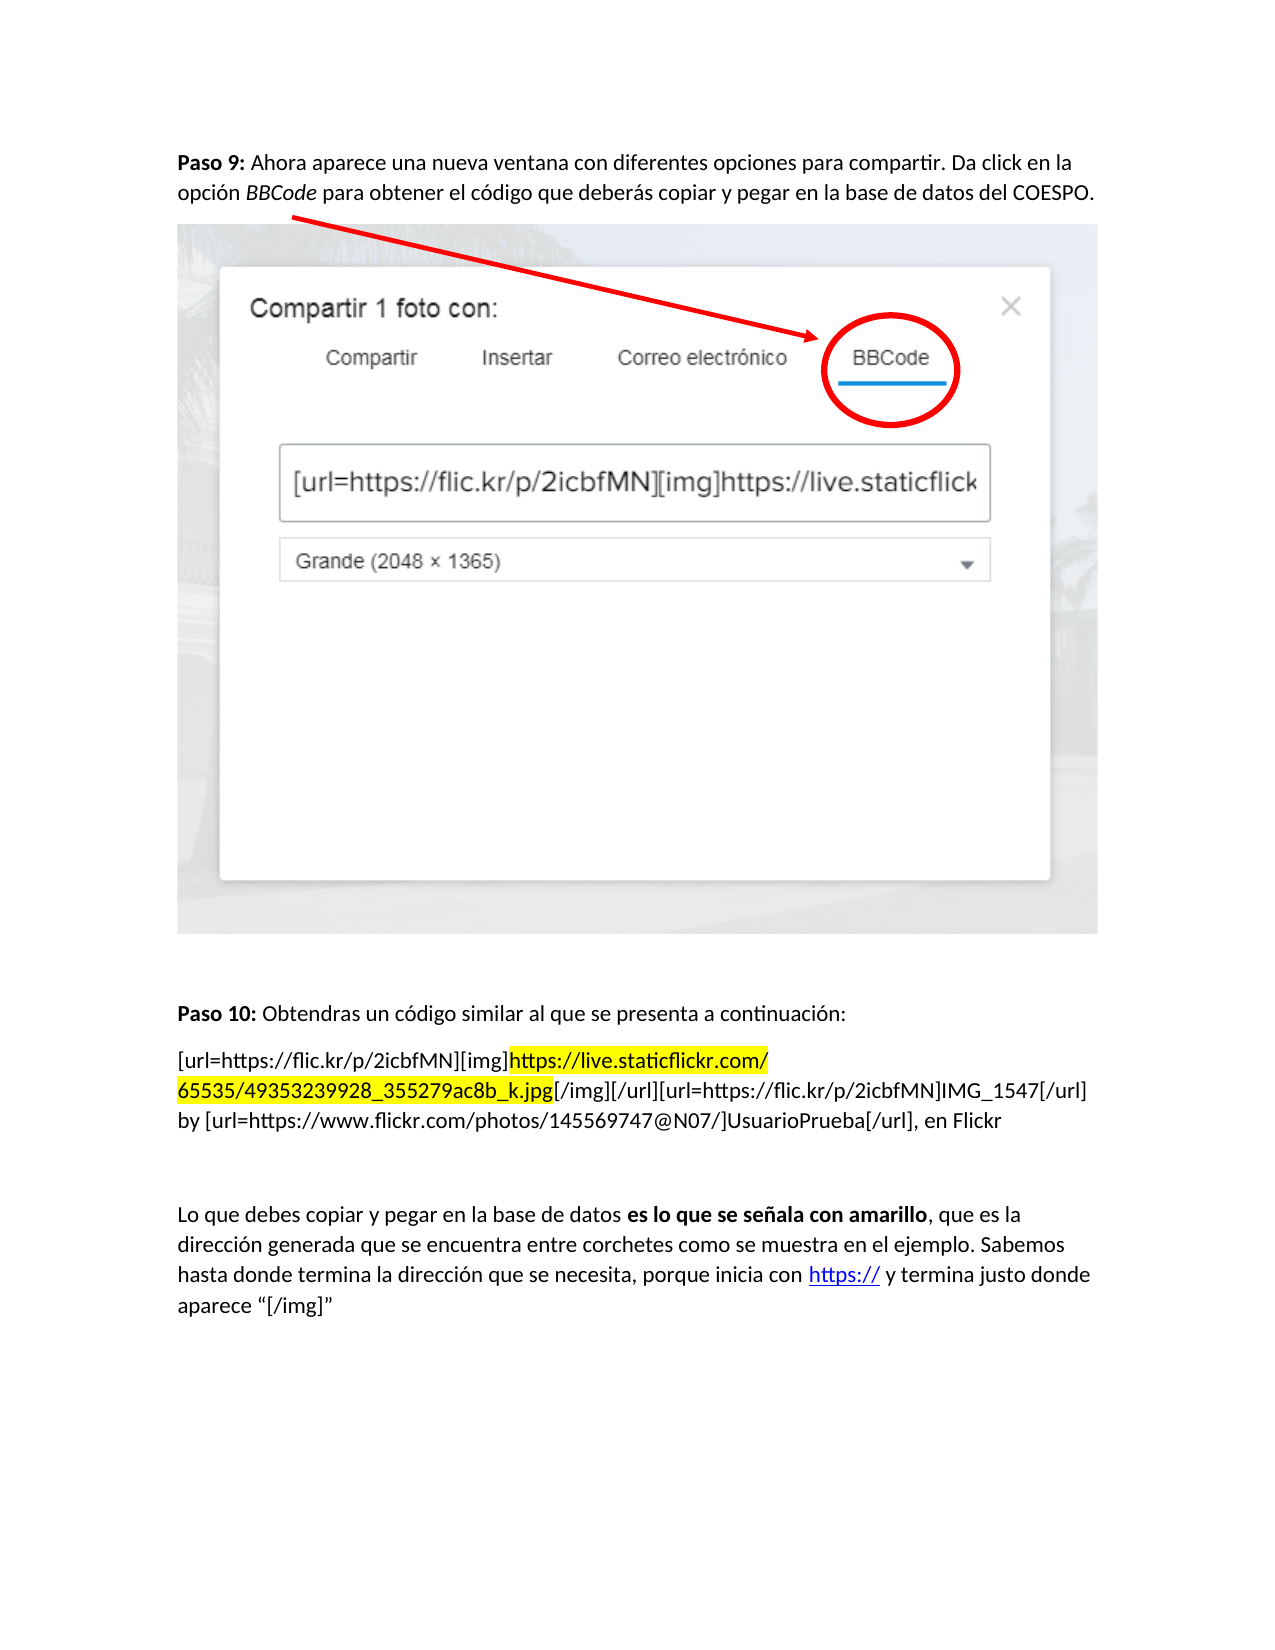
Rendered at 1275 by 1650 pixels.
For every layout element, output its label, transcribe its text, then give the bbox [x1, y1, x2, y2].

text Lo que debes copiar y pegar en la base de datos es lo que se señala con amarillo, que es la dirección generada que se encuentra entre corchetes como se muestra en el ejemplo. Sabemos hasta donde termina la dirección que se necesita, porque inicia con https:// y termina justo donde aparece “[/img]” [177, 1200, 1098, 1319]
picture [177, 224, 1098, 934]
text Paso 9: Ahora aparece una nueva ventana con diferentes opciones para compartir. Da click en la opción BBCode para obtener el código que deberás copiar y pegar en la base de datos del COESPO. [177, 148, 1098, 206]
text Paso 10: Obtendras un código similar al que se presenta a continuación: [177, 999, 1098, 1027]
text [url=https://flic.kr/p/2icbfMN][img]https://live.staticflickr.com/65535/49353239928_355279ac8b_k.jpg[/img][/url][url=https://flic.kr/p/2icbfMN]IMG_1547[/url] by [url=https://www.flickr.com/photos/145569747@N07/]UsuarioPrueba[/url], en Flickr [177, 1046, 1098, 1134]
